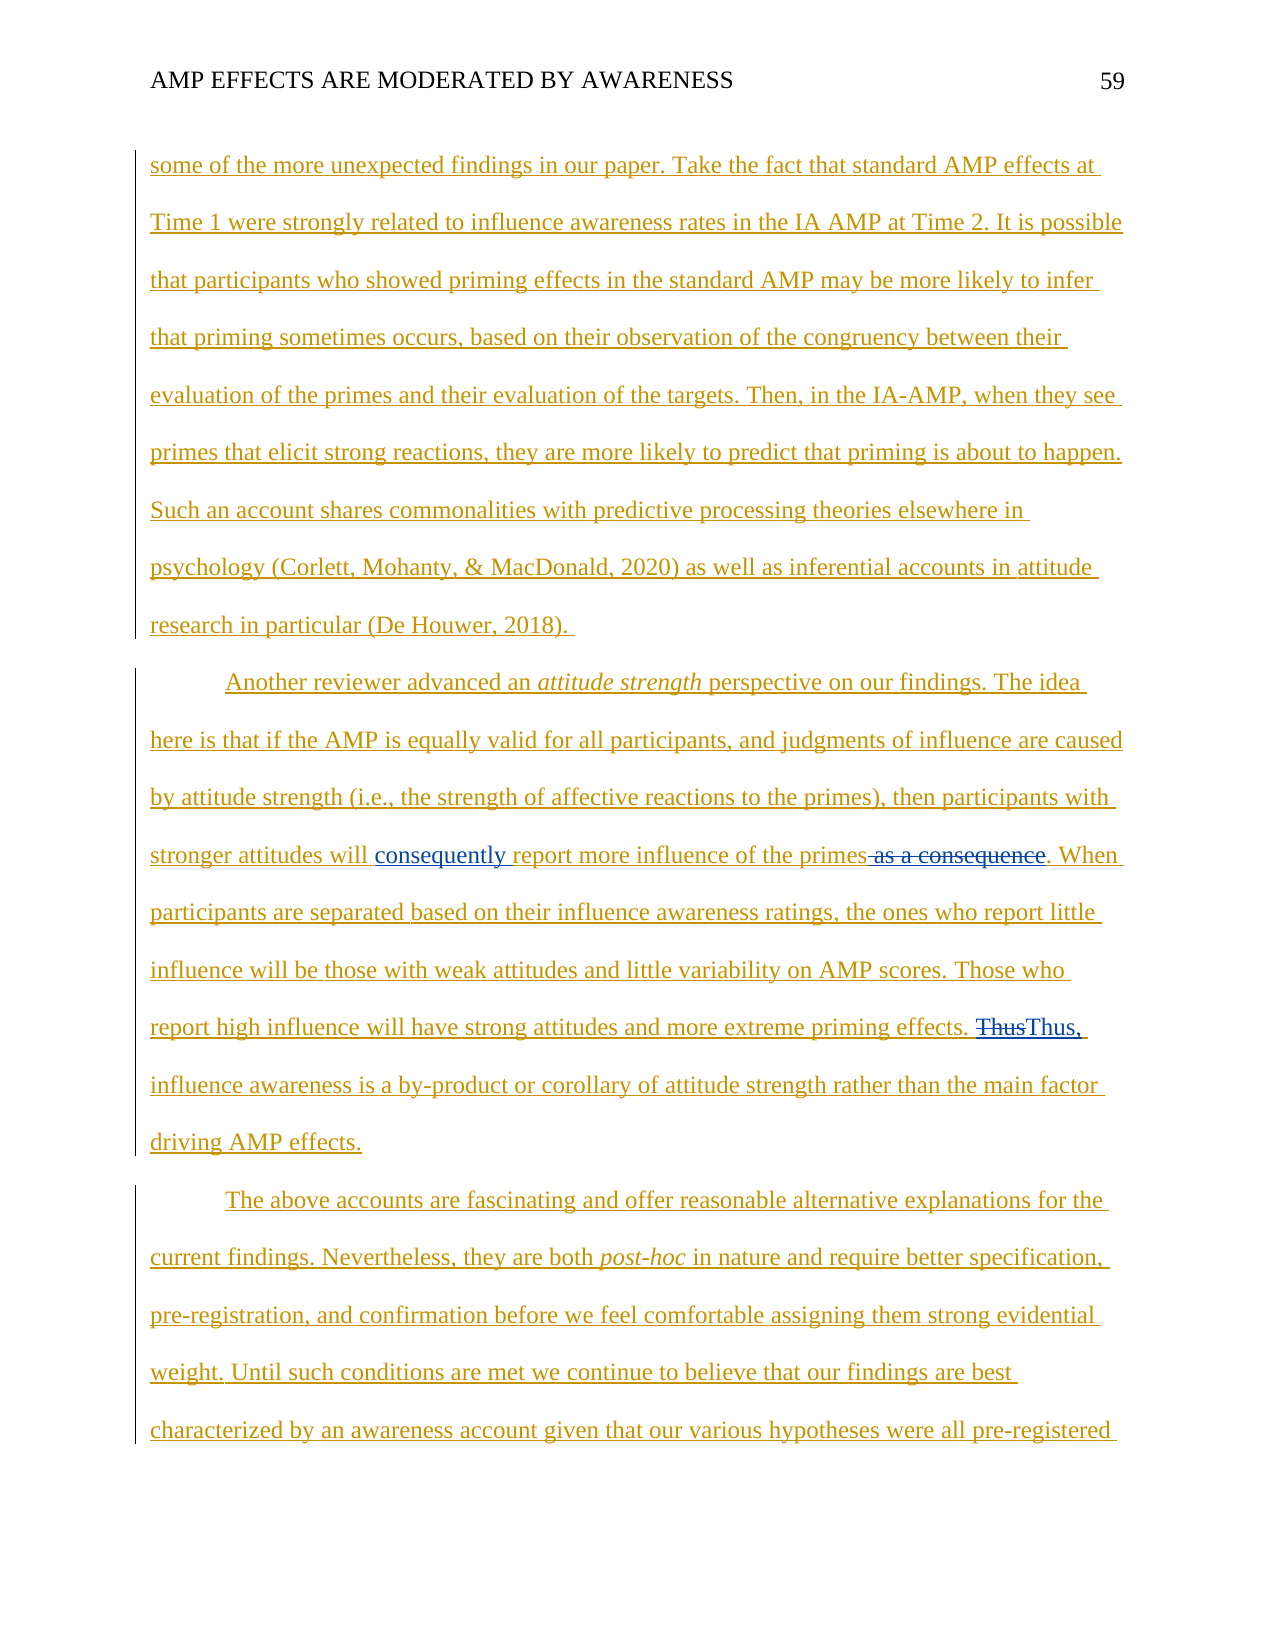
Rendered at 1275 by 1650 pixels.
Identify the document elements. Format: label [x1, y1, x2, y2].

text [150, 150, 1125, 639]
